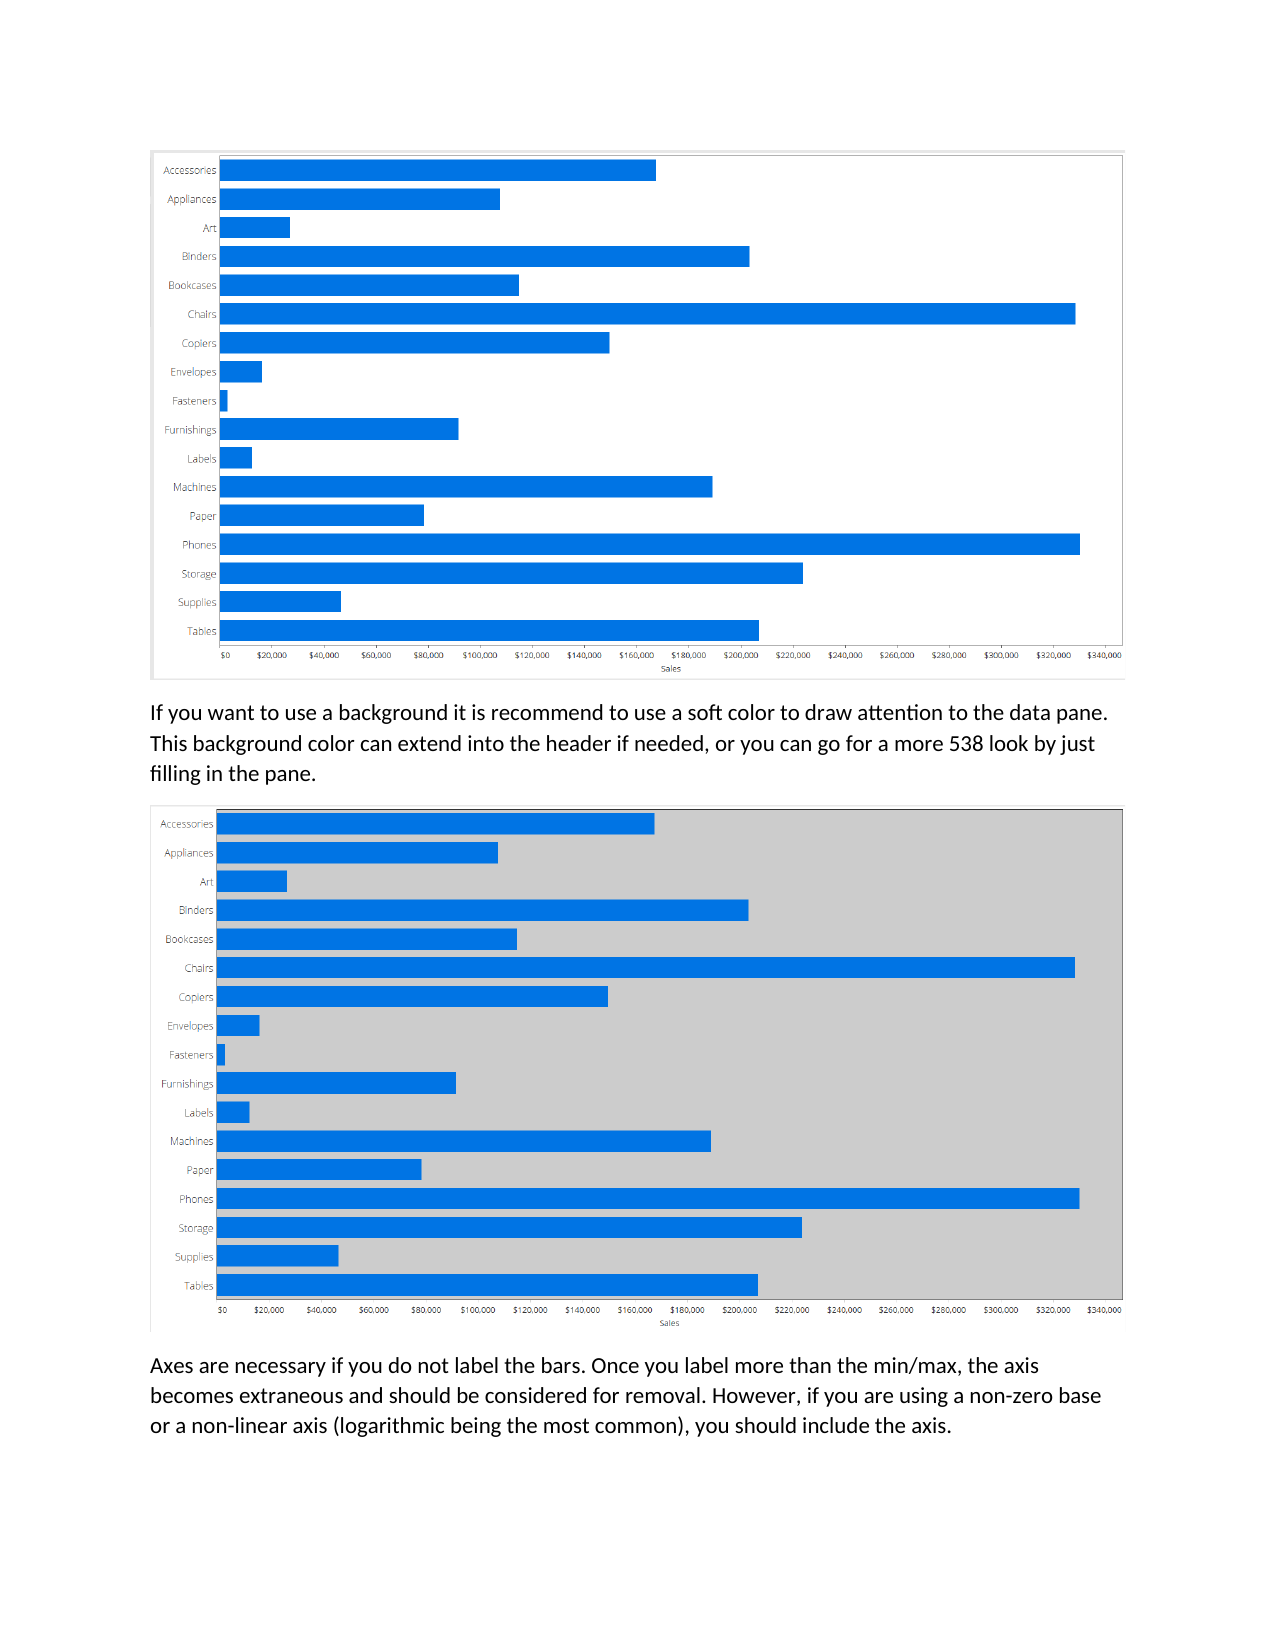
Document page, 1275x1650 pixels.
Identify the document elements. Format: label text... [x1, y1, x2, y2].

text If you want to use a background it is recommend to use a soft color to draw attention to the data pane. This background color can extend into the header if needed, or you can go for a more 538 look by just filling in the pane. [150, 698, 1125, 787]
picture [150, 150, 1125, 680]
picture [150, 805, 1125, 1332]
text Axes are necessary if you do not label the bars. Once you label more than the min/max, the axis becomes extraneous and should be considered for removal. However, if you are using a non-zero base or a non-linear axis (logarithmic being the most common), you should include the axis. [150, 1351, 1125, 1439]
